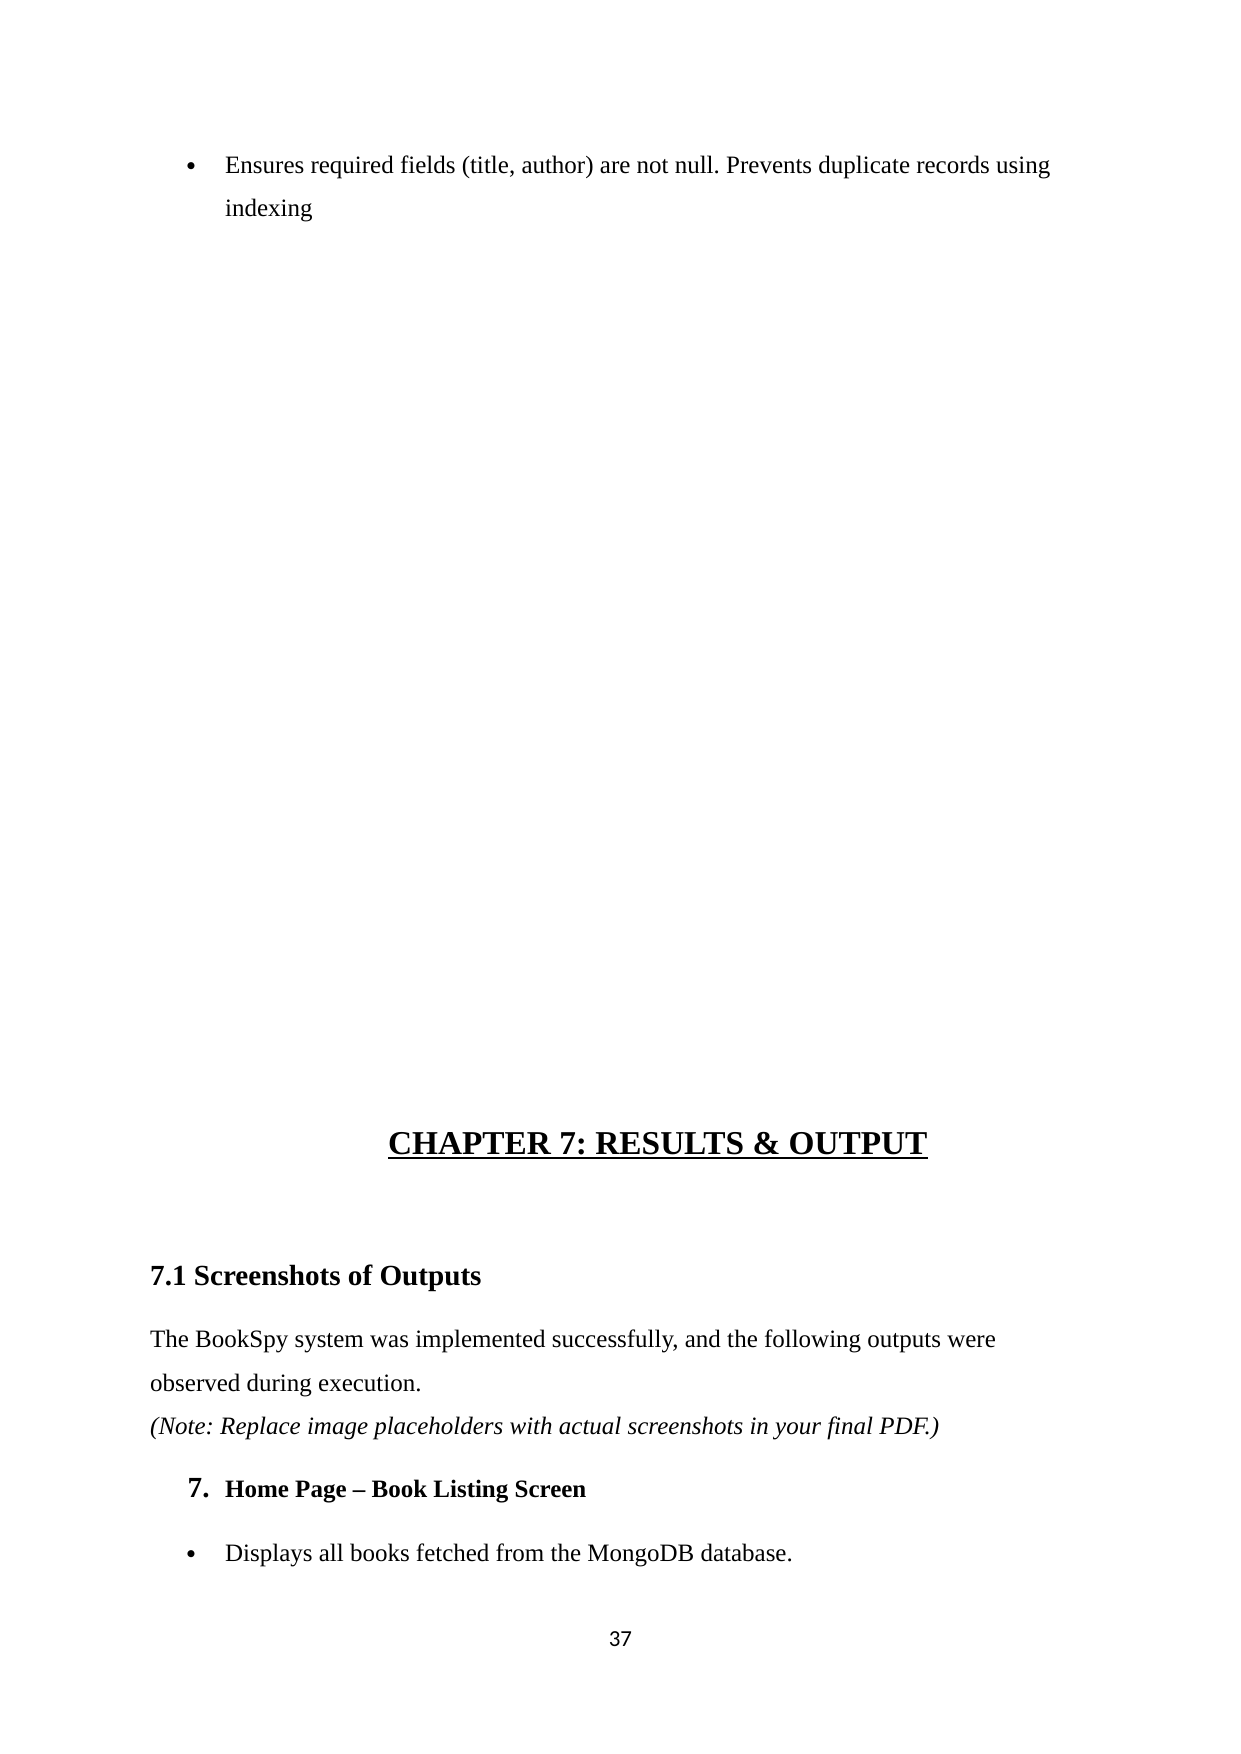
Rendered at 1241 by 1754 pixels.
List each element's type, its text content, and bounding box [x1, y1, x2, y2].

text The BookSpy system was implemented successfully, and the following outputs were observed during execution. (Note: Replace image placeholders with actual screenshots in your final PDF.) [150, 1324, 1090, 1439]
list Displays all books fetched from the MongoDB database. [187, 1538, 1090, 1566]
list Ensures required fields (title, author) are not null. Prevents duplicate records using indexing [187, 150, 1090, 222]
list Home Page – Book Listing Screen [187, 1471, 1090, 1504]
text CHAPTER 7: RESULTS & OUTPUT [225, 1124, 1090, 1162]
text 7.1 Screenshots of Outputs [150, 1258, 1090, 1291]
